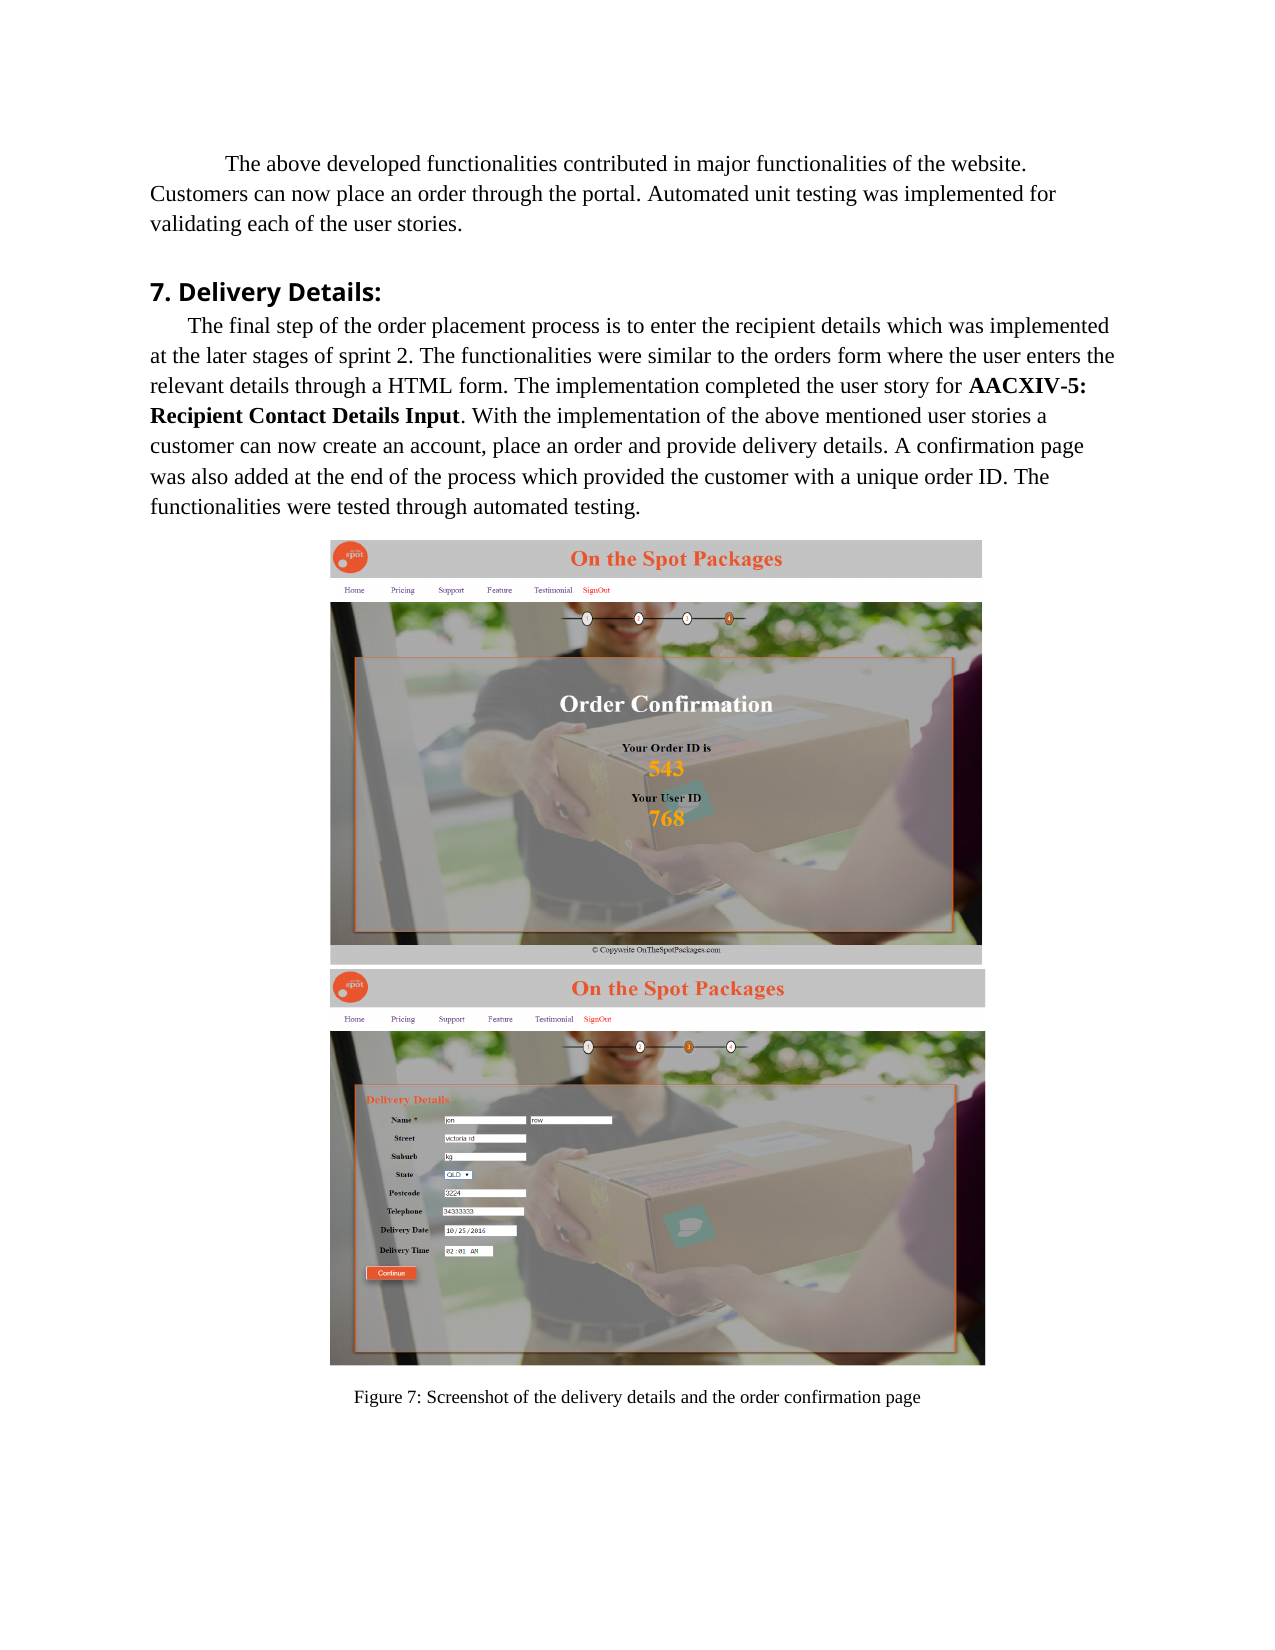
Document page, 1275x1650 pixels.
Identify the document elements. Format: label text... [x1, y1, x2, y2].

picture [330, 540, 983, 965]
subtitle 7. Delivery Details: [150, 275, 1125, 309]
text The above developed functionalities contributed in major functionalities of the website. Customers can now place an order through the portal. Automated unit testing was implemented for validating each of the user stories. [150, 150, 1125, 237]
picture [329, 969, 986, 1366]
text The final step of the order placement process is to enter the recipient details which was implemented at the later stages of sprint 2. The functionalities were similar to the orders form where the user enters the relevant details through a HTML form. The implementation completed the user story for AACXIV-5: Recipient Contact Details Input. With the implementation of the above mentioned user stories a customer can now create an account, place an order and provide delivery details. A confirmation page was also added at the end of the process which provided the customer with a unique order ID. The functionalities were tested through automated testing. [150, 312, 1125, 519]
text Figure 7: Screenshot of the delivery details and the order confirmation page [150, 1386, 1125, 1408]
